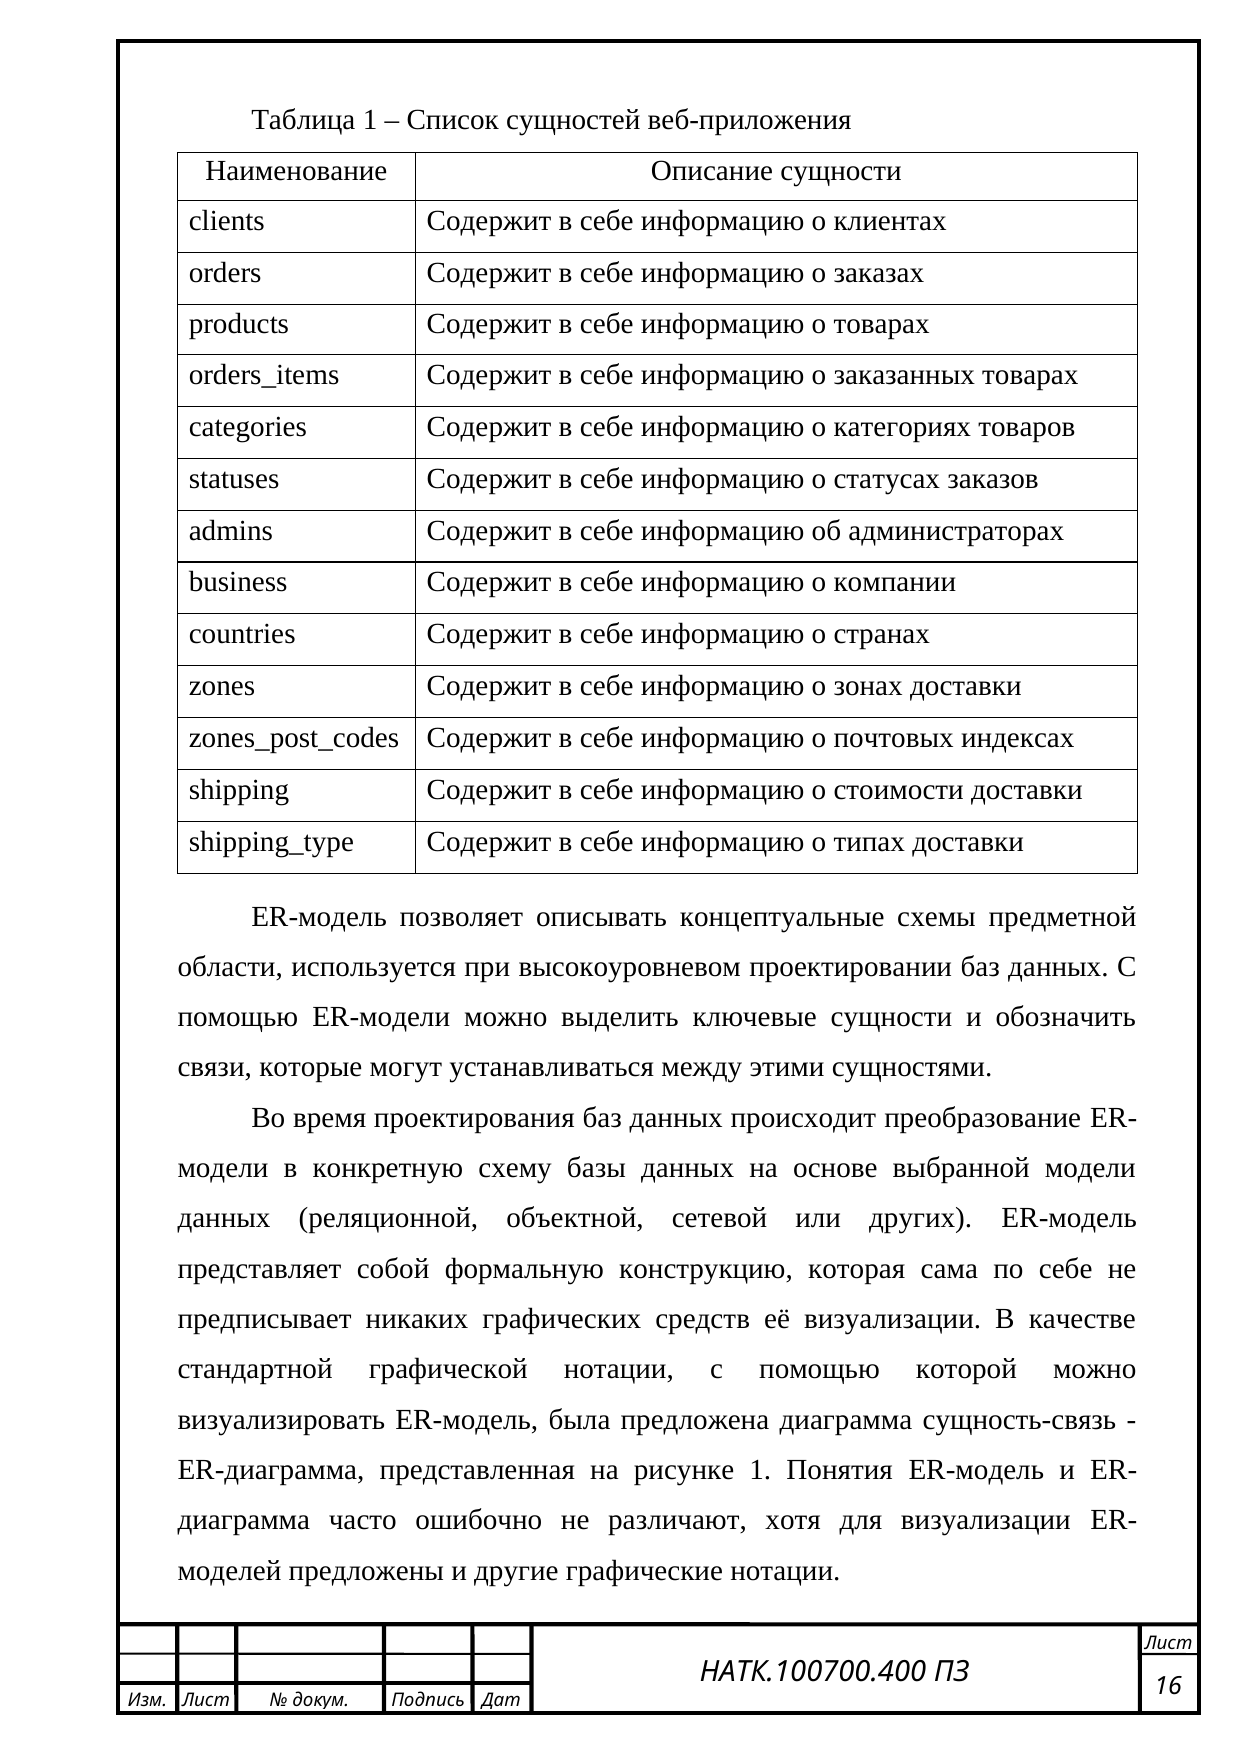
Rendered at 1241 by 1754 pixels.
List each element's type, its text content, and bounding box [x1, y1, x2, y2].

table_cell statuses [178, 459, 415, 509]
table_cell business [178, 563, 415, 613]
table_cell countries [178, 614, 415, 665]
table_cell products [178, 305, 415, 354]
text ER-модель позволяет описывать концептуальные схемы предметной области, используется при высокоуровневом проектировании баз данных. С помощью ER-модели можно выделить ключевые сущности и обозначить связи, которые могут устанавливаться между этими сущностями. [177, 899, 1137, 1083]
table_cell Содержит в себе информацию о товарах [416, 305, 1137, 354]
table_header Описание сущности [416, 153, 1137, 200]
table_cell orders [178, 253, 415, 304]
text Таблица 1 – Список сущностей веб-приложения [177, 102, 1181, 135]
table_cell Содержит в себе информацию о странах [416, 614, 1137, 665]
table_cell Содержит в себе информацию о компании [416, 563, 1137, 613]
table_cell Содержит в себе информацию об администраторах [416, 511, 1137, 561]
table_cell Содержит в себе информацию о заказах [416, 253, 1137, 304]
table_cell zones_post_codes [178, 718, 415, 769]
table_cell Содержит в себе информацию о клиентах [416, 201, 1137, 252]
table_cell Содержит в себе информацию о стоимости доставки [416, 770, 1137, 821]
table_cell clients [178, 201, 415, 252]
table_cell admins [178, 511, 415, 561]
table_cell Содержит в себе информацию о типах доставки [416, 822, 1137, 873]
table_cell orders_items [178, 355, 415, 406]
table_cell Содержит в себе информацию о почтовых индексах [416, 718, 1137, 769]
table_cell Содержит в себе информацию о зонах доставки [416, 666, 1137, 717]
table_cell zones [178, 666, 415, 717]
table_cell shipping [178, 770, 415, 821]
table_cell Содержит в себе информацию о категориях товаров [416, 407, 1137, 458]
table_header Наименование [178, 153, 415, 200]
table_cell categories [178, 407, 415, 458]
table_cell Содержит в себе информацию о заказанных товарах [416, 355, 1137, 406]
table_cell Содержит в себе информацию о статусах заказов [416, 459, 1137, 509]
text Во время проектирования баз данных происходит преобразование ER-модели в конкретную схему базы данных на основе выбранной модели данных (реляционной, объектной, сетевой или других). ER-модель представляет собой формальную конструкцию, которая сама по себе не предписывает никаких графических средств её визуализации. В качестве стандартной графической нотации, с помощью которой можно визуализировать ER-модель, была предложена диаграмма сущность-связь - ER-диаграмма, представленная на рисунке 1. Понятия ER-модель и ER-диаграмма часто ошибочно не различают, хотя для визуализации ER-моделей предложены и другие графические нотации. [177, 1100, 1137, 1586]
table_cell shipping_type [178, 822, 415, 873]
